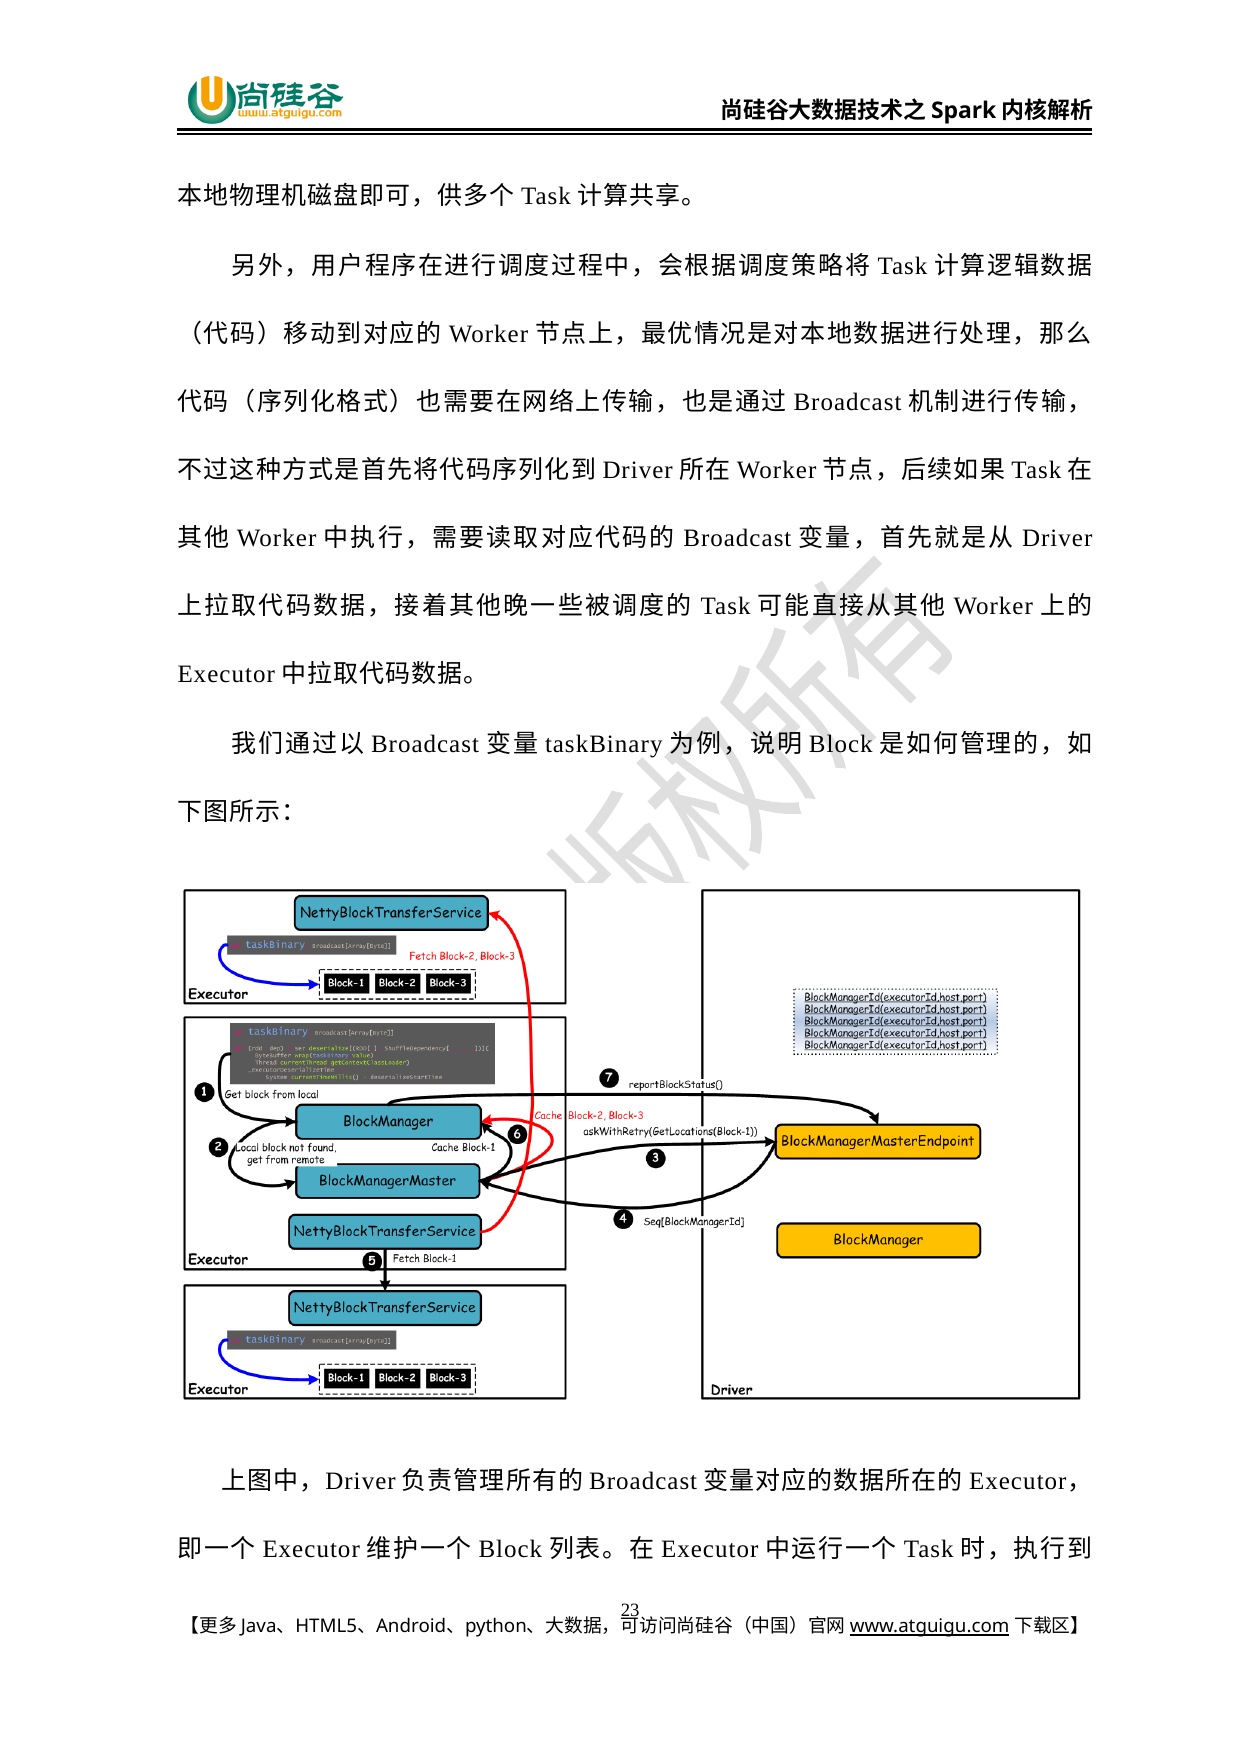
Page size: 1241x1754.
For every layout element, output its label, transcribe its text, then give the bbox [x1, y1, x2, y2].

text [177, 1445, 1092, 1581]
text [177, 160, 1092, 228]
text 我们通过以Broadcast变量taskBinary为例，说明Block是如何管理的，如下图所示： [177, 707, 1092, 843]
picture [177, 68, 362, 128]
text 另外，用户程序在进行调度过程中，会根据调度策略将Task计算逻辑数据（代码）移动到对应的Worker节点上，最优情况是对本地数据进行处理，那么代码（序列化格式）也需要在网络上传输，也是通过Broadcast机制进行传输，不过这种方式是首先将代码序列化到Driver所在Worker节点，后续如果Task在其他Worker中执行，需要读取对应代码的Broadcast变量，首先就是从Driver上拉取代码数据，接着其他晚一些被调度的Task可能直接从其他Worker上的Executor中拉取代码数据。 [177, 230, 1092, 705]
picture [177, 883, 1086, 1405]
